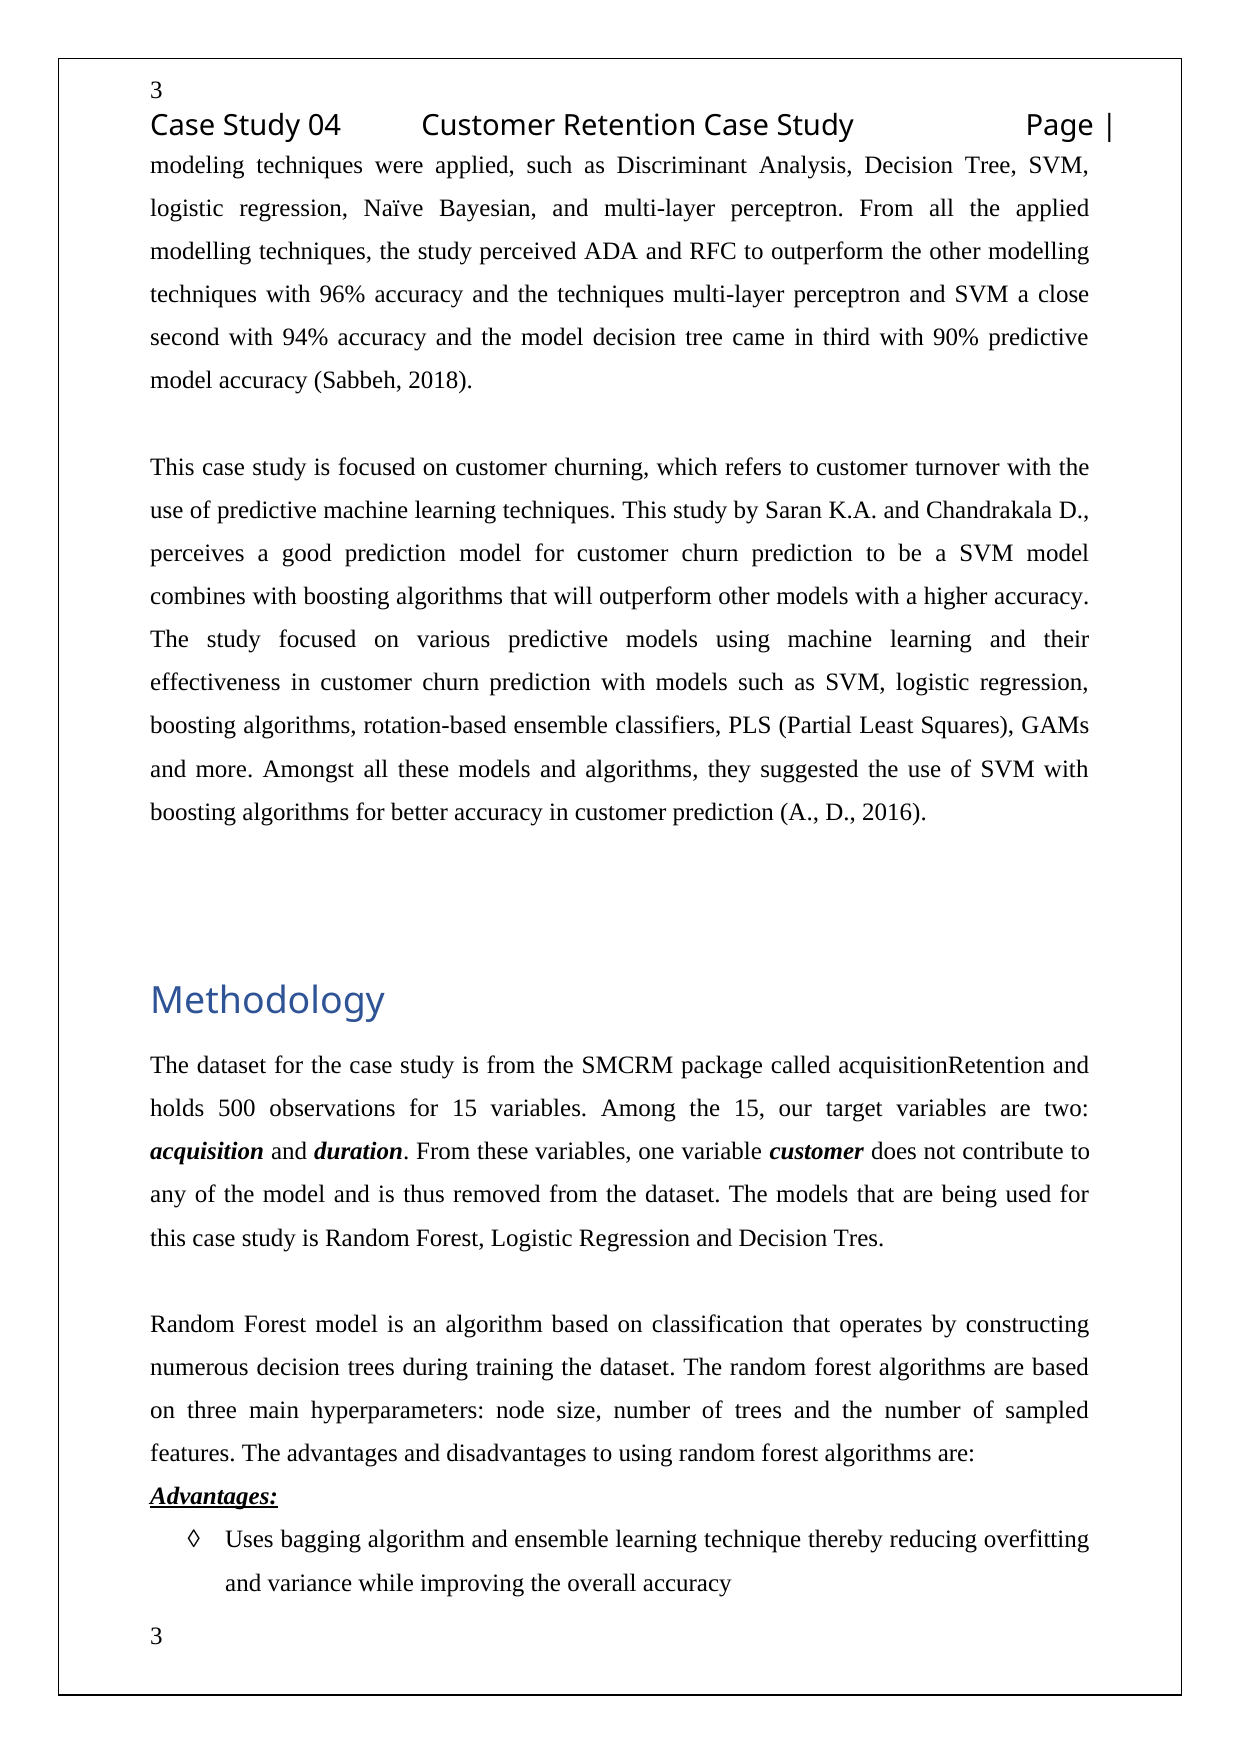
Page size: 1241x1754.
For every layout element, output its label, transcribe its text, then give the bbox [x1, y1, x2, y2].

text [150, 150, 1090, 394]
text This case study is focused on customer churning, which refers to customer turnover with the use of predictive machine learning techniques. This study by Saran K.A. and Chandrakala D., perceives a good prediction model for customer churn prediction to be a SVM model combines with boosting algorithms that will outperform other models with a higher accuracy. The study focused on various predictive models using machine learning and their effectiveness in customer churn prediction with models such as SVM, logistic regression, boosting algorithms, rotation-based ensemble classifiers, PLS (Partial Least Squares), GAMs and more. Amongst all these models and algorithms, they suggested the use of SVM with boosting algorithms for better accuracy in customer prediction (A., D., 2016). [150, 452, 1090, 826]
list Uses bagging algorithm and ensemble learning technique thereby reducing overfitting and variance while improving the overall accuracy [187, 1524, 1090, 1596]
subtitle Methodology [150, 973, 1090, 1024]
text Random Forest model is an algorithm based on classification that operates by constructing numerous decision trees during training the dataset. The random forest algorithms are based on three main hyperparameters: node size, number of trees and the number of sampled features. The advantages and disadvantages to using random forest algorithms are: [150, 1309, 1090, 1467]
text Advantages: [150, 1481, 1090, 1510]
text The dataset for the case study is from the SMCRM package called acquisitionRetention and holds 500 observations for 15 variables. Among the 15, our target variables are two: acquisition and duration. From these variables, one variable customer does not contribute to any of the model and is thus removed from the dataset. The models that are being used for this case study is Random Forest, Logistic Regression and Decision Tres. [150, 1050, 1090, 1251]
